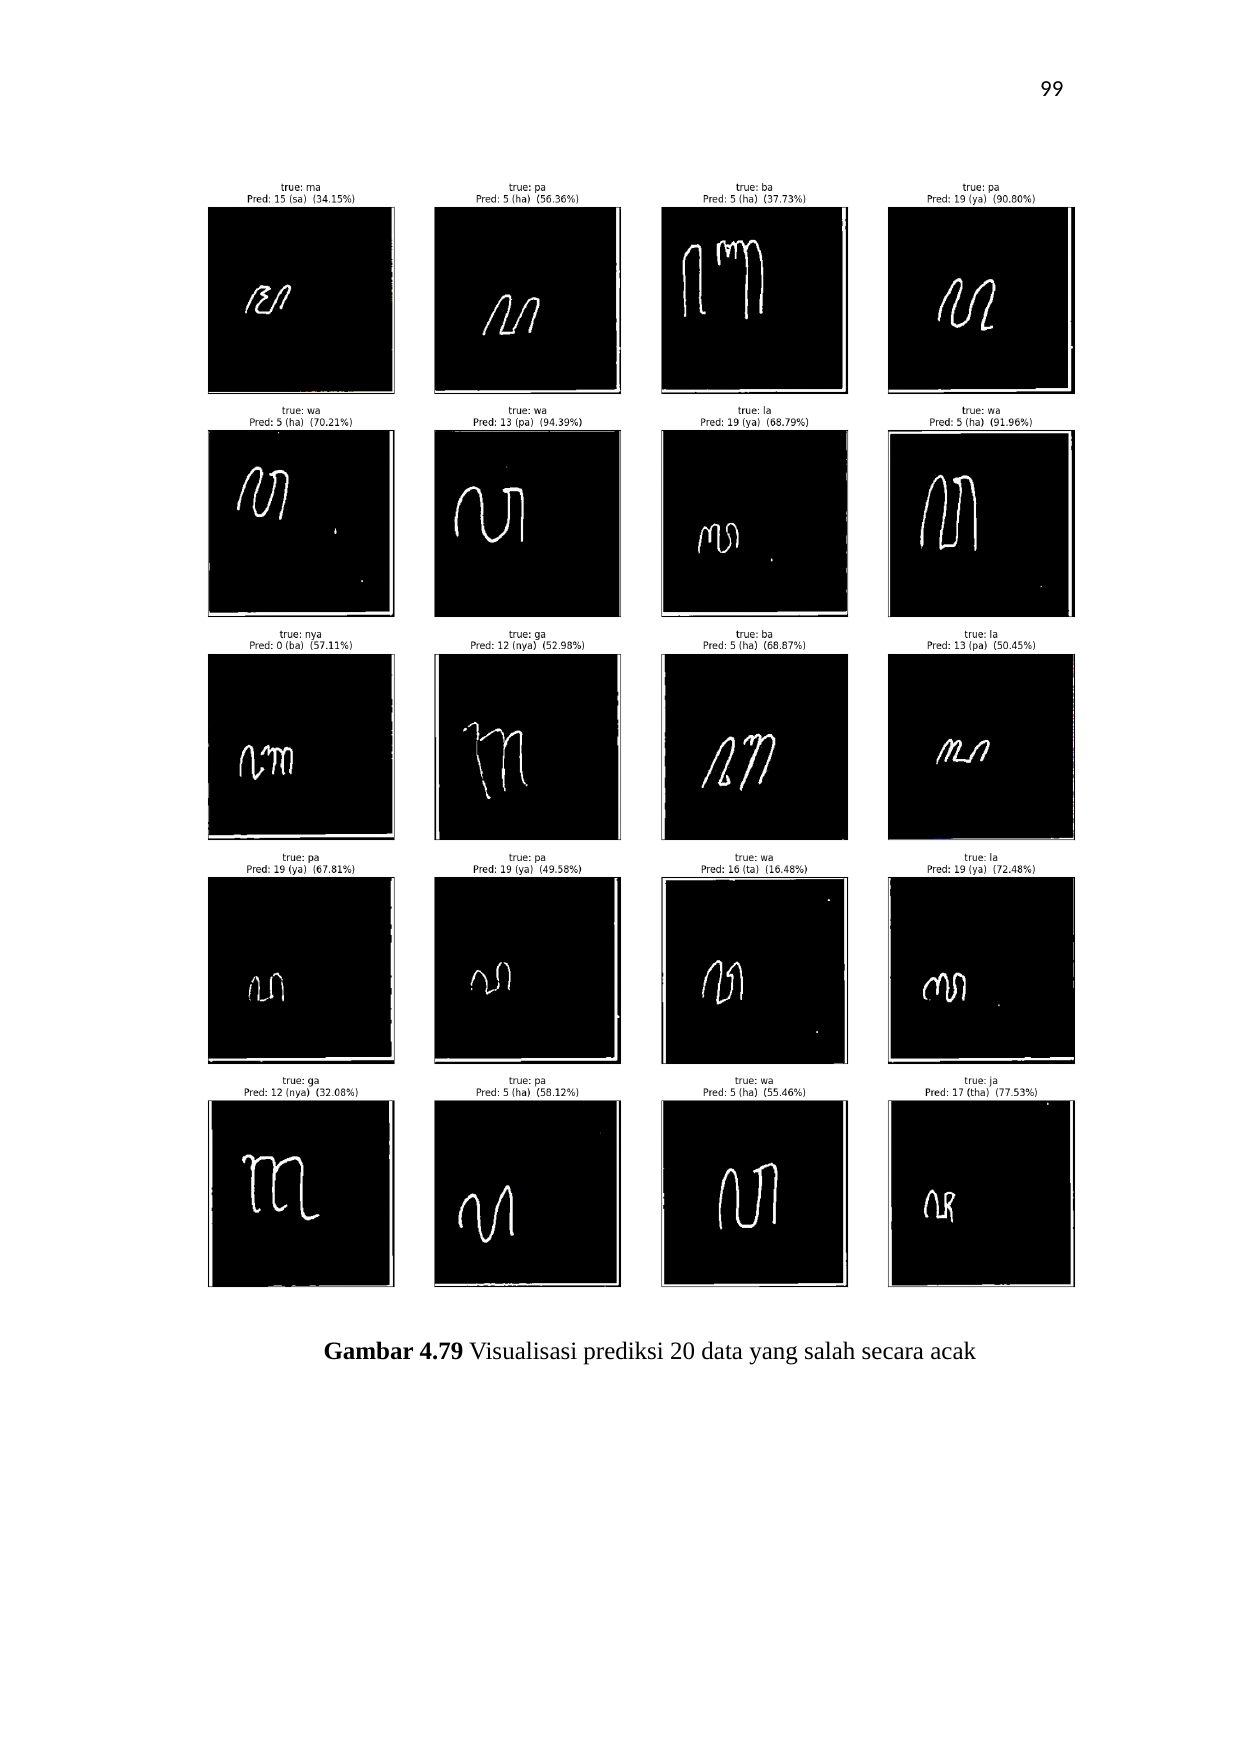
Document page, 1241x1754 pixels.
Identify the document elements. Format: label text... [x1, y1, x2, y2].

picture [202, 177, 1079, 1292]
